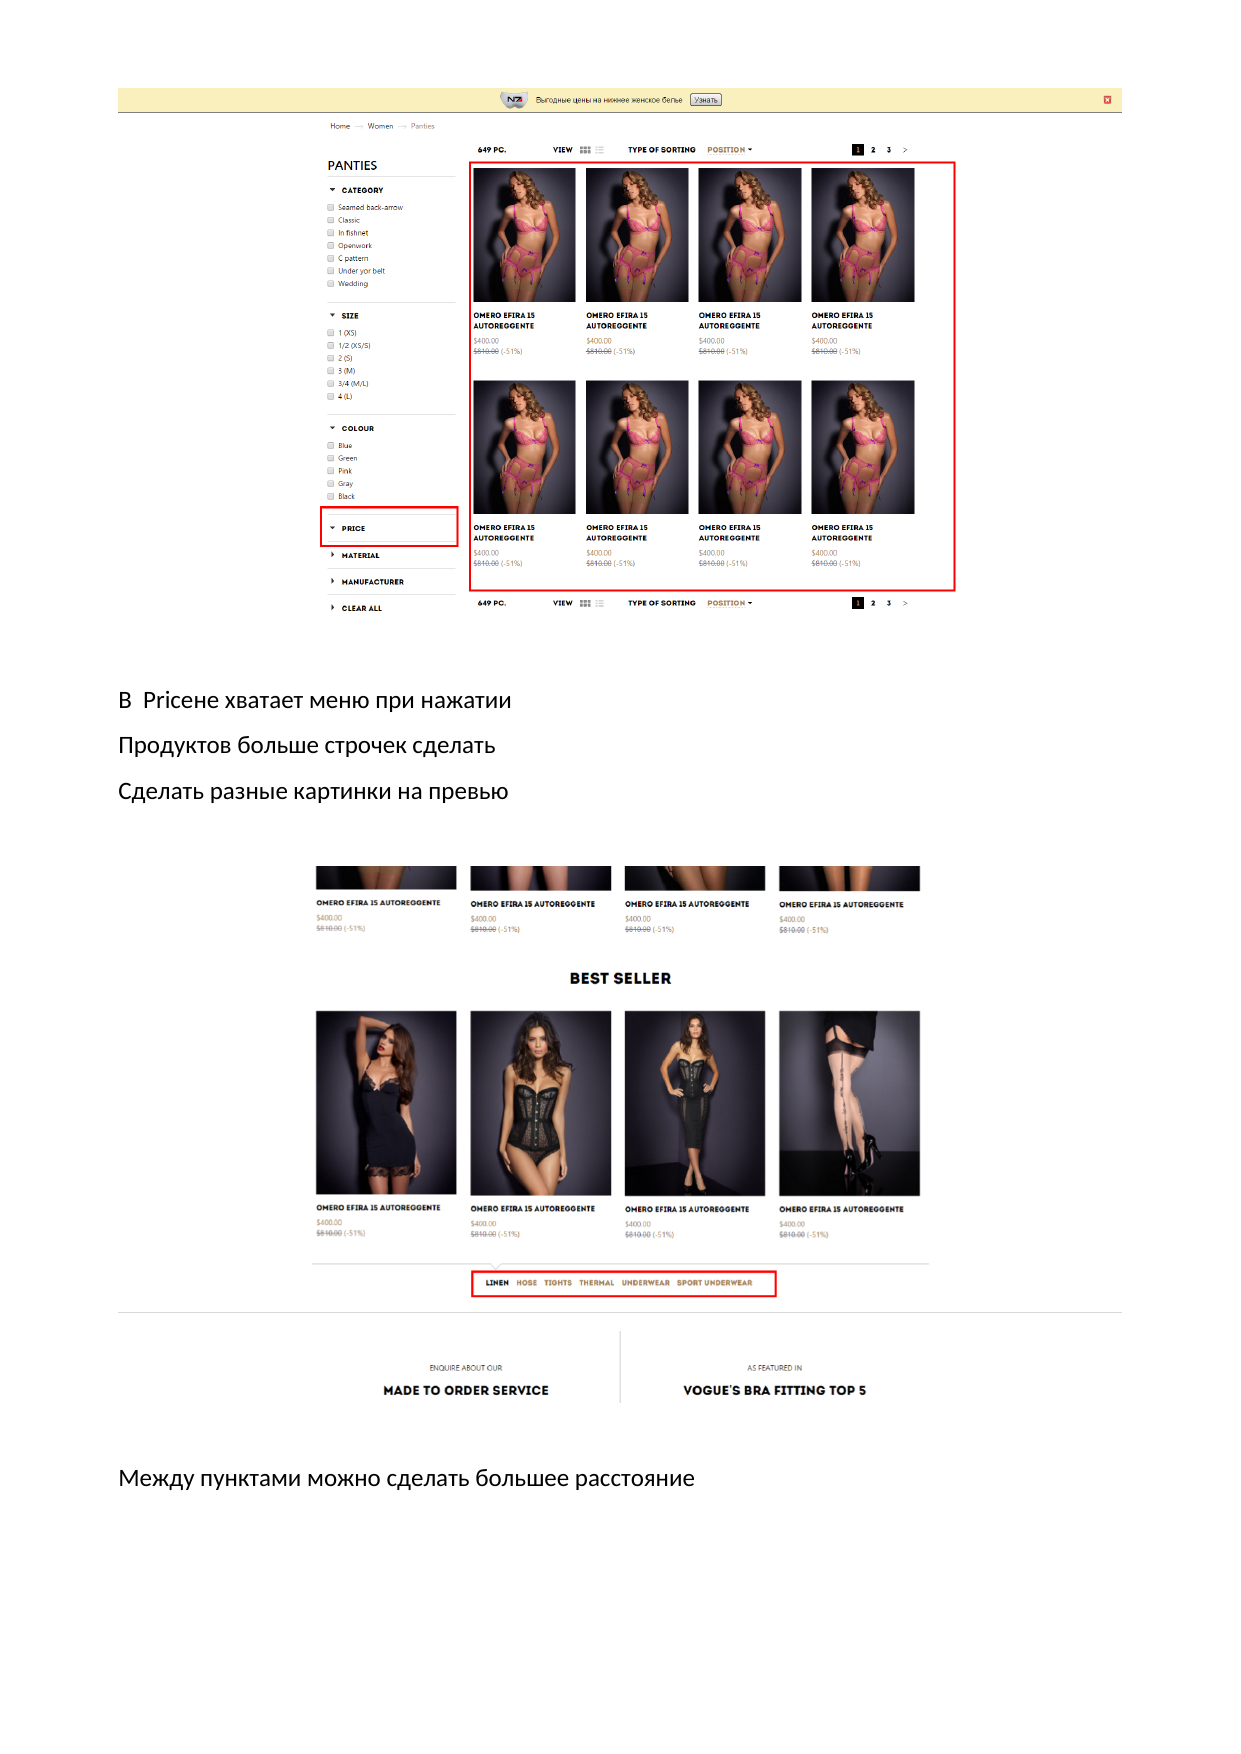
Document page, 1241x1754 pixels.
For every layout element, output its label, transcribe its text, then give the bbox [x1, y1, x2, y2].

text Продуктов больше строчек сделать [118, 729, 1122, 760]
picture [118, 866, 1122, 1403]
picture [118, 88, 1122, 625]
text В Priceне хватает меню при нажатии [118, 684, 1122, 714]
text Между пунктами можно сделать большее расстояние [118, 1462, 1122, 1492]
text Сделать разные картинки на превью [118, 775, 1122, 806]
